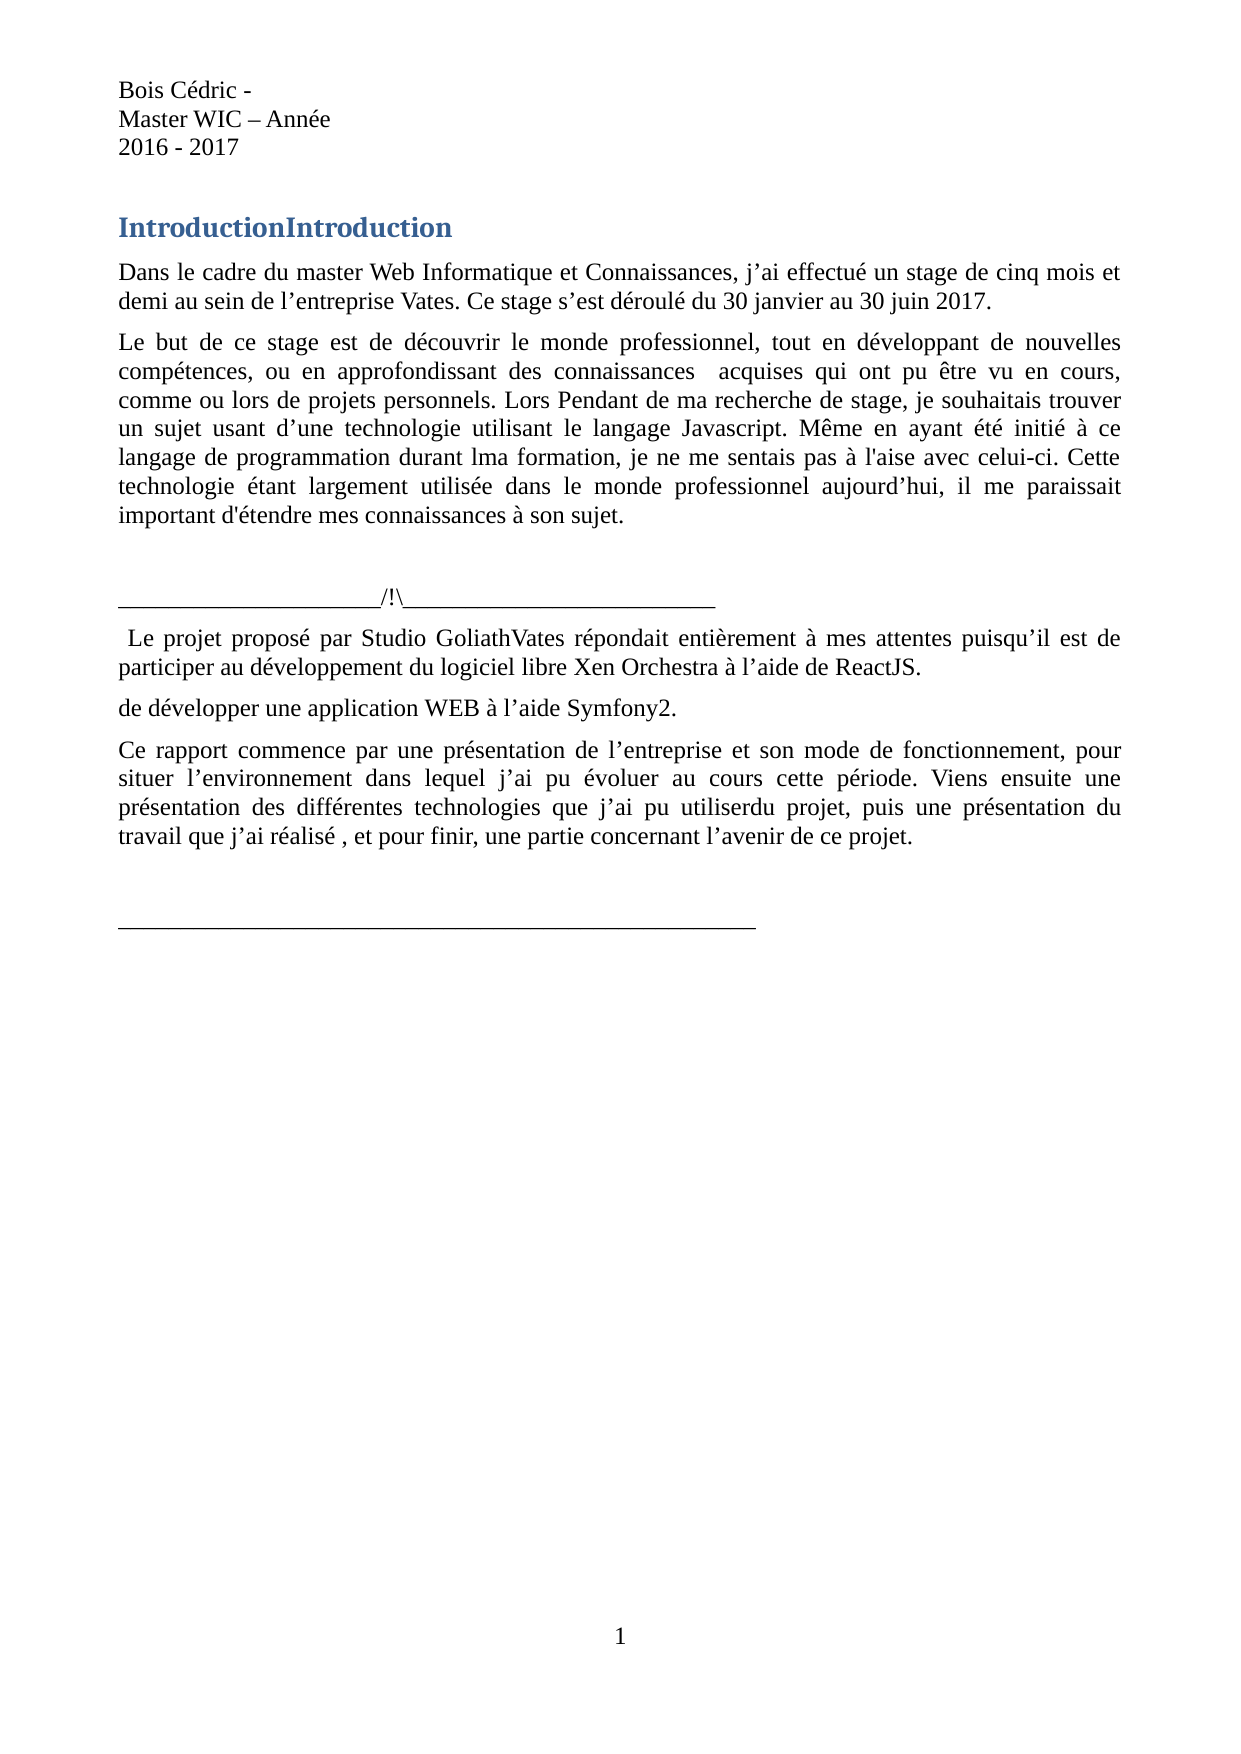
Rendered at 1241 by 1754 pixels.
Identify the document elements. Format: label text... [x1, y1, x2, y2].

text Ce rapport commence par une présentation de l’entreprise, pour situer l’environnement dans lequel j’ai pu évoluer au cours cette période. Viens ensuite une présentation puis une présentation du travail que j’ai réalisé. [118, 735, 1122, 850]
text Dans le cadre du master Web Informatique et Connaissances, j’ai effectué un stage de cinq mois au sein de l’entreprise Vates. Ce stage s’est déroulé du 30 janvier au 30 juin 2017. [118, 257, 1122, 315]
text Le but de ce stage est découvrir le monde professionnel, tout en approfondissant des connaissancesqui ont pu être vu en cours, lors de projets personnels. de ma recherche de stage, je souhaitais trouver un sujet usant d’une technologie utilisant le langage Javascript. Même en ayant été initié à ce langage de programmation durant a formation, je ne me sentais pas à l'aise avec celui-ci. Cette technologie étant largement utilisée dans le monde professionnel, il me paraissait important d'étendre mes connaissances à son sujet. [118, 327, 1122, 528]
text Le projet proposé par répondait entièrement à mes attentes puisqu’il est [118, 623, 1122, 681]
